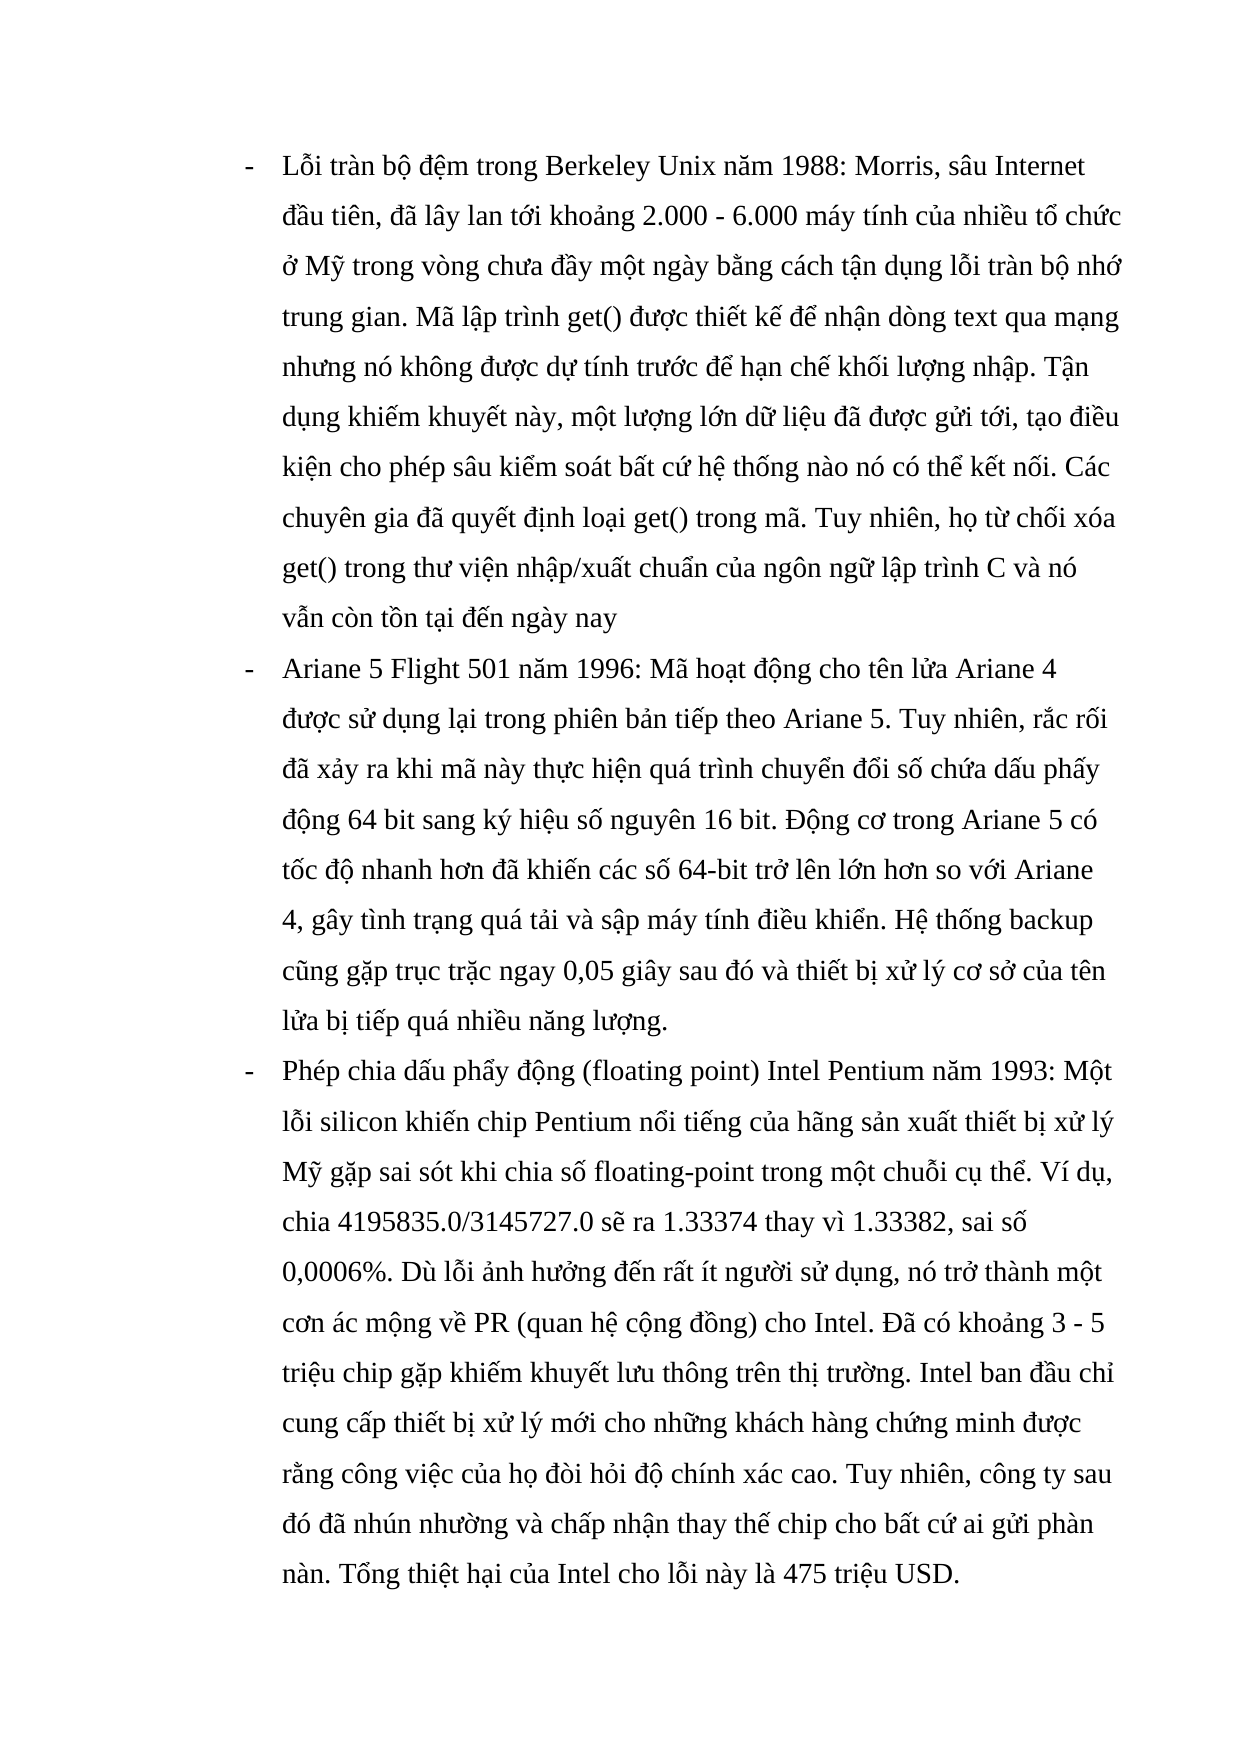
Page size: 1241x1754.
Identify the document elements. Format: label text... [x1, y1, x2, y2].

list Lỗi tràn bộ đệm trong Berkeley Unix năm 1988: Morris, sâu Internet đầu tiên, đã lây lan tới khoảng 2.000 - 6.000 máy tính của nhiều tổ chức ở Mỹ trong vòng chưa đầy một ngày bằng cách tận dụng lỗi tràn bộ nhớ trung gian. Mã lập trình get() được thiết kế để nhận dòng text qua mạng nhưng nó không được dự tính trước để hạn chế khối lượng nhập. Tận dụng khiếm khuyết này, một lượng lớn dữ liệu đã được gửi tới, tạo điều kiện cho phép sâu kiểm soát bất cứ hệ thống nào nó có thể kết nối. Các chuyên gia đã quyết định loại get() trong mã. Tuy nhiên, họ từ chối xóa get() trong thư viện nhập/xuất chuẩn của ngôn ngữ lập trình C và nó vẫn còn tồn tại đến ngày nay [244, 148, 1122, 634]
list Phép chia dấu phẩy động (floating point) Intel Pentium năm 1993: Một lỗi silicon khiến chip Pentium nổi tiếng của hãng sản xuất thiết bị xử lý Mỹ gặp sai sót khi chia số floating-point trong một chuỗi cụ thể. Ví dụ, chia 4195835.0/3145727.0 sẽ ra 1.33374 thay vì 1.33382, sai số 0,0006%. Dù lỗi ảnh hưởng đến rất ít người sử dụng, nó trở thành một cơn ác mộng về PR (quan hệ cộng đồng) cho Intel. Đã có khoảng 3 - 5 triệu chip gặp khiếm khuyết lưu thông trên thị trường. Intel ban đầu chỉ cung cấp thiết bị xử lý mới cho những khách hàng chứng minh được rằng công việc của họ đòi hỏi độ chính xác cao. Tuy nhiên, công ty sau đó đã nhún nhường và chấp nhận thay thế chip cho bất cứ ai gửi phàn nàn. Tổng thiệt hại của Intel cho lỗi này là 475 triệu USD. [244, 1053, 1122, 1590]
list Ariane 5 Flight 501 năm 1996: Mã hoạt động cho tên lửa Ariane 4 được sử dụng lại trong phiên bản tiếp theo Ariane 5. Tuy nhiên, rắc rối đã xảy ra khi mã này thực hiện quá trình chuyển đổi số chứa dấu phấy động 64 bit sang ký hiệu số nguyên 16 bit. Động cơ trong Ariane 5 có tốc độ nhanh hơn đã khiến các số 64-bit trở lên lớn hơn so với Ariane 4, gây tình trạng quá tải và sập máy tính điều khiển. Hệ thống backup cũng gặp trục trặc ngay 0,05 giây sau đó và thiết bị xử lý cơ sở của tên lửa bị tiếp quá nhiều năng lượng. [244, 651, 1122, 1037]
